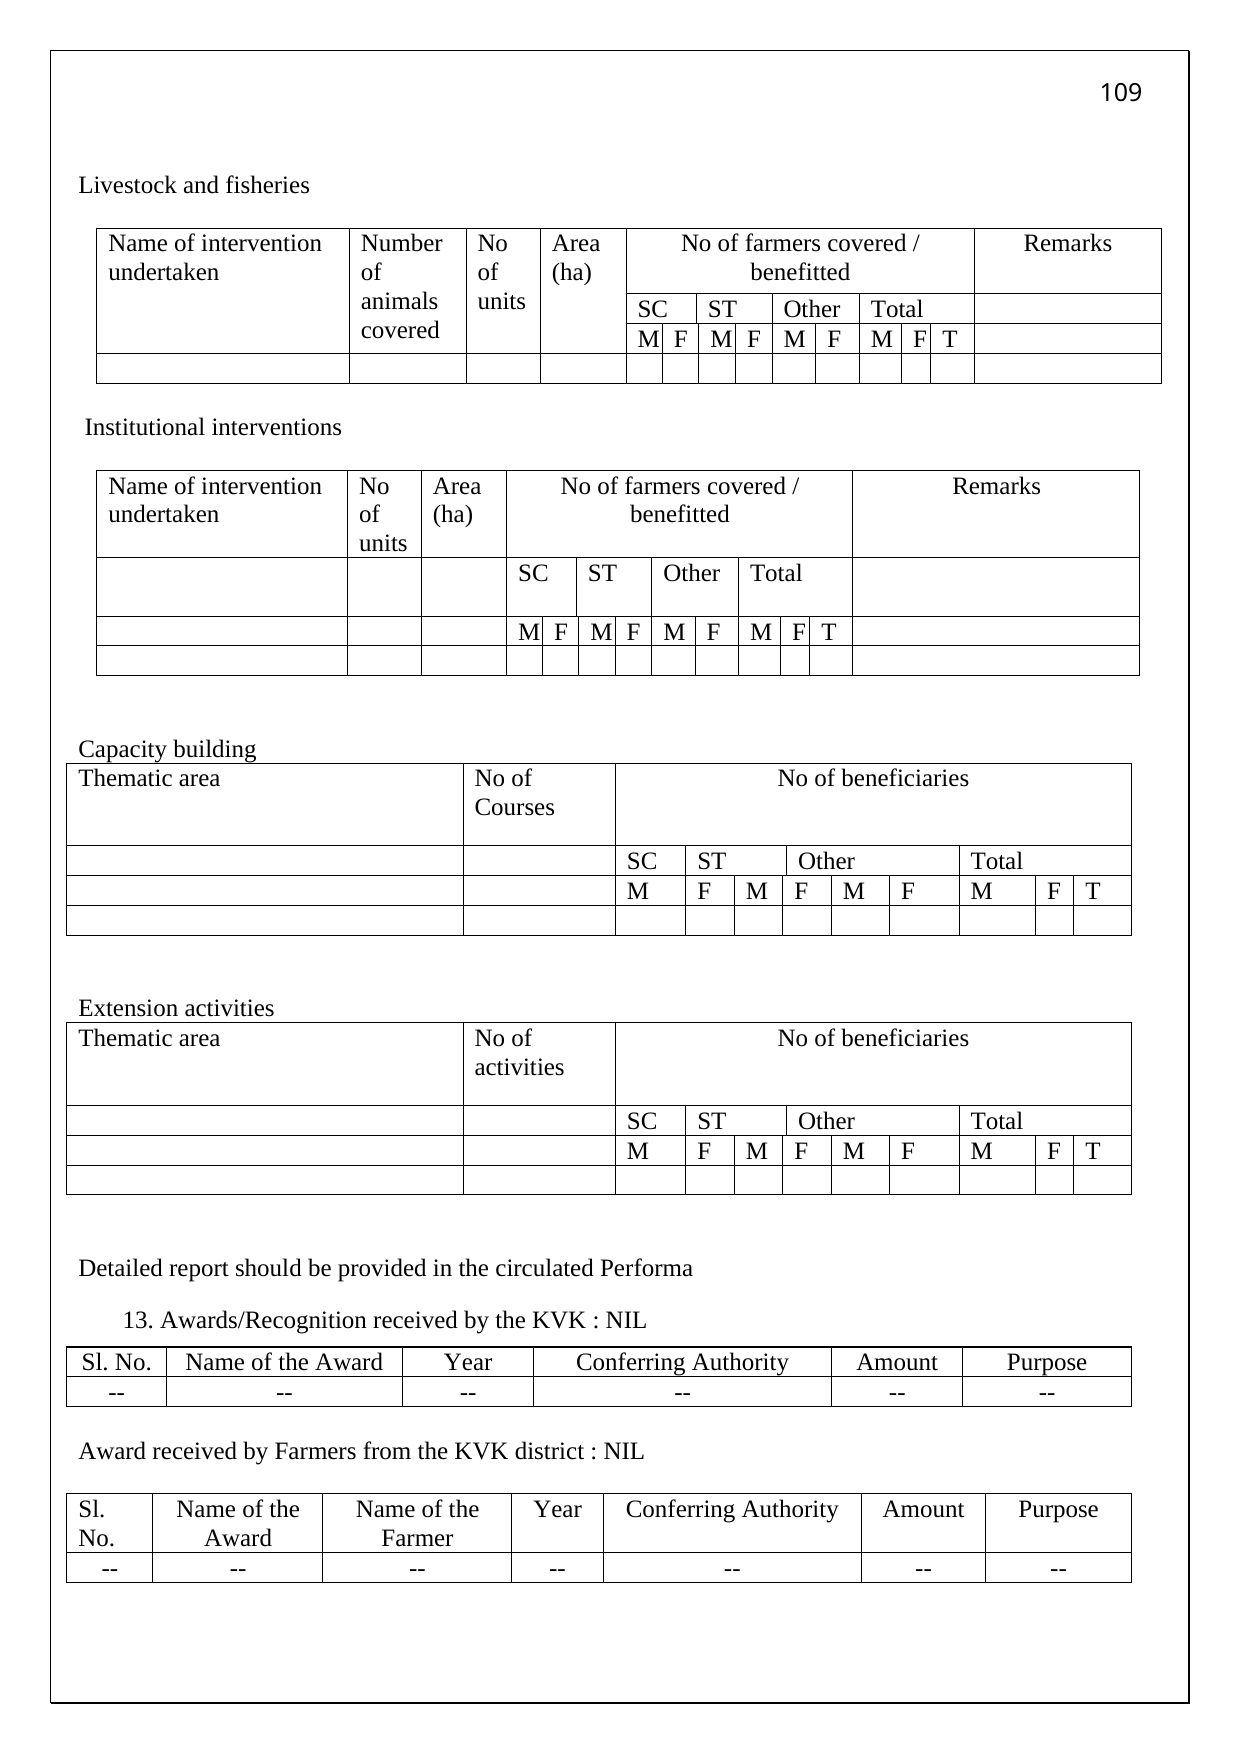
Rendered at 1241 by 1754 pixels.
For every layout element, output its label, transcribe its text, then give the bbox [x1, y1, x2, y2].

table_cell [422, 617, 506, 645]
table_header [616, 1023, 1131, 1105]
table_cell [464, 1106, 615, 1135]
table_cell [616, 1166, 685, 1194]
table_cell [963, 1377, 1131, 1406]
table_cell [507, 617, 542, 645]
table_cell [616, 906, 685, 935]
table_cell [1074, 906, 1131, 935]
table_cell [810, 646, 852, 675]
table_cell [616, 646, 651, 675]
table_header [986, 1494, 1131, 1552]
text Livestock and fisheries [78, 170, 1142, 199]
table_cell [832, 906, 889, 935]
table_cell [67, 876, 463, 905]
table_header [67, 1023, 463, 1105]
text Extension activities [78, 993, 1142, 1022]
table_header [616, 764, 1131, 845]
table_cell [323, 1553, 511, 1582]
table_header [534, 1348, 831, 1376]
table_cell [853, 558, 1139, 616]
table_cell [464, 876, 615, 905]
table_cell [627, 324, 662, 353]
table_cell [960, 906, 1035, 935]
text Institutional interventions [78, 412, 1142, 441]
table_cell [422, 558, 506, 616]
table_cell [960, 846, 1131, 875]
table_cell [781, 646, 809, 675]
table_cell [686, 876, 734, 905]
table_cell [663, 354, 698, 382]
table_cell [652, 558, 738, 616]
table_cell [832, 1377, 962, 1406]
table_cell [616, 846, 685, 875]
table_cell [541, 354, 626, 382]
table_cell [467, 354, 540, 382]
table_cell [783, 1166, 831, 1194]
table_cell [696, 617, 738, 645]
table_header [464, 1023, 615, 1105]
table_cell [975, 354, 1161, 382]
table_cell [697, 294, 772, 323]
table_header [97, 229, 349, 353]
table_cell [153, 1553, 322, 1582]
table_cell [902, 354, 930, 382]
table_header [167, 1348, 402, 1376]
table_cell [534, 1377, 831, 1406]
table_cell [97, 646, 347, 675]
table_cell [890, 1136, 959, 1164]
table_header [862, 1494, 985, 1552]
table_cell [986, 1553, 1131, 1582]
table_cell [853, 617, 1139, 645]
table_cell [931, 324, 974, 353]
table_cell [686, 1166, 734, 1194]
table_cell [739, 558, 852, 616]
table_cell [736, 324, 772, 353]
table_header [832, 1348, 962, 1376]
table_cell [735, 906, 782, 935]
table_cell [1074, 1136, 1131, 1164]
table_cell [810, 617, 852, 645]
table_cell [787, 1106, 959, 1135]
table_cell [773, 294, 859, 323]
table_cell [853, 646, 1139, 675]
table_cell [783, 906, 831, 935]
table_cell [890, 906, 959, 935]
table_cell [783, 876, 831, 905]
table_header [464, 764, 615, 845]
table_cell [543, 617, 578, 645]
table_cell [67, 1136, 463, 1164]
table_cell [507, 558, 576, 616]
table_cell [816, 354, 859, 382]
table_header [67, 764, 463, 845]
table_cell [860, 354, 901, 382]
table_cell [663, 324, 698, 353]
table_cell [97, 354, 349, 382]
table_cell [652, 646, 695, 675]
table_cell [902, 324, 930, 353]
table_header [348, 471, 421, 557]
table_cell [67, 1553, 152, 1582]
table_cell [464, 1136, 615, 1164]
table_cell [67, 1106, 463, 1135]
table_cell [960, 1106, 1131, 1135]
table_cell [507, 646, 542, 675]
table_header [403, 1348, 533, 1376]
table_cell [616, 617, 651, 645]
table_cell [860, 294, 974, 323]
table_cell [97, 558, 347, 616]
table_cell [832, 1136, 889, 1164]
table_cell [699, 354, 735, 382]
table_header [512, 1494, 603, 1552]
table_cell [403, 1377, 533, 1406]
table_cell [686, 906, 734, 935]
text Award received by Farmers from the KVK district : NIL [78, 1436, 1142, 1464]
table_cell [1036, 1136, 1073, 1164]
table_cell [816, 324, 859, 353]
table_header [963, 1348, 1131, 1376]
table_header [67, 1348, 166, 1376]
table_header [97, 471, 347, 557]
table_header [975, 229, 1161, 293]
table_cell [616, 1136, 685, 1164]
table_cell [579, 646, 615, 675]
text Capacity building [78, 734, 1142, 762]
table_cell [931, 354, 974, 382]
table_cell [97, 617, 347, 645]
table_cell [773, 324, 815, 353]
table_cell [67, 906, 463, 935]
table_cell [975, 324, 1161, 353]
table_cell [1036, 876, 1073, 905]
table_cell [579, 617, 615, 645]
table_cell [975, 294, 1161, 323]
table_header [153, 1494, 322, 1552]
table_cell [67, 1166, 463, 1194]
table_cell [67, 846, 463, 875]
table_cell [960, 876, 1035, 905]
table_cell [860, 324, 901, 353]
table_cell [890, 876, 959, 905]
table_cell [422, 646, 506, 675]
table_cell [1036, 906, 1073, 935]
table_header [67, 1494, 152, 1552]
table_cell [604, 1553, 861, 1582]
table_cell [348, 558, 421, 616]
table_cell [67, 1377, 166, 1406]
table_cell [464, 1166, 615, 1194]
text Detailed report should be provided in the circulated Performa [78, 1253, 1142, 1282]
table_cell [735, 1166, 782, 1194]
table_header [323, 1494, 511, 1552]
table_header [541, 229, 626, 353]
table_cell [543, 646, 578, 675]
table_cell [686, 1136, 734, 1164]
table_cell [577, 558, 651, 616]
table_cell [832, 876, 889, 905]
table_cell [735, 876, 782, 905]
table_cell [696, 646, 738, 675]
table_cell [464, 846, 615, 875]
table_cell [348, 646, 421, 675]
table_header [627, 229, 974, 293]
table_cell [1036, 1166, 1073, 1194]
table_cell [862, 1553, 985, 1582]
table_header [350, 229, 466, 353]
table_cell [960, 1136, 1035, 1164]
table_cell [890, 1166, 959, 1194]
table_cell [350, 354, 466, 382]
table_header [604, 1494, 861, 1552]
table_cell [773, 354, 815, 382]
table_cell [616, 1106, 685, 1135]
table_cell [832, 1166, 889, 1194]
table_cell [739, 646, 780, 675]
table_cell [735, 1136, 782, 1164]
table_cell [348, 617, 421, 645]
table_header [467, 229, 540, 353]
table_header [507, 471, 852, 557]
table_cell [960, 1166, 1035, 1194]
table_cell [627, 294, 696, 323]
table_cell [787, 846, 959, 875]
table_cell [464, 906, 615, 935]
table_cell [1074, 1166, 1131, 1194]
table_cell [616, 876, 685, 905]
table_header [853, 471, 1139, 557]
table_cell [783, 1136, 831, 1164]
text 13. Awards/Recognition received by the KVK : NIL [78, 1306, 1142, 1334]
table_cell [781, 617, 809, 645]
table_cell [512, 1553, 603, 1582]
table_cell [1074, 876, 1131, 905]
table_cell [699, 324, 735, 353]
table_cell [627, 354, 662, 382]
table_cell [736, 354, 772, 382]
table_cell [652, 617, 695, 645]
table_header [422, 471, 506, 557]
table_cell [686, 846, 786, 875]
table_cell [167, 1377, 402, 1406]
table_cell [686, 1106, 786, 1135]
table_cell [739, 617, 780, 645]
